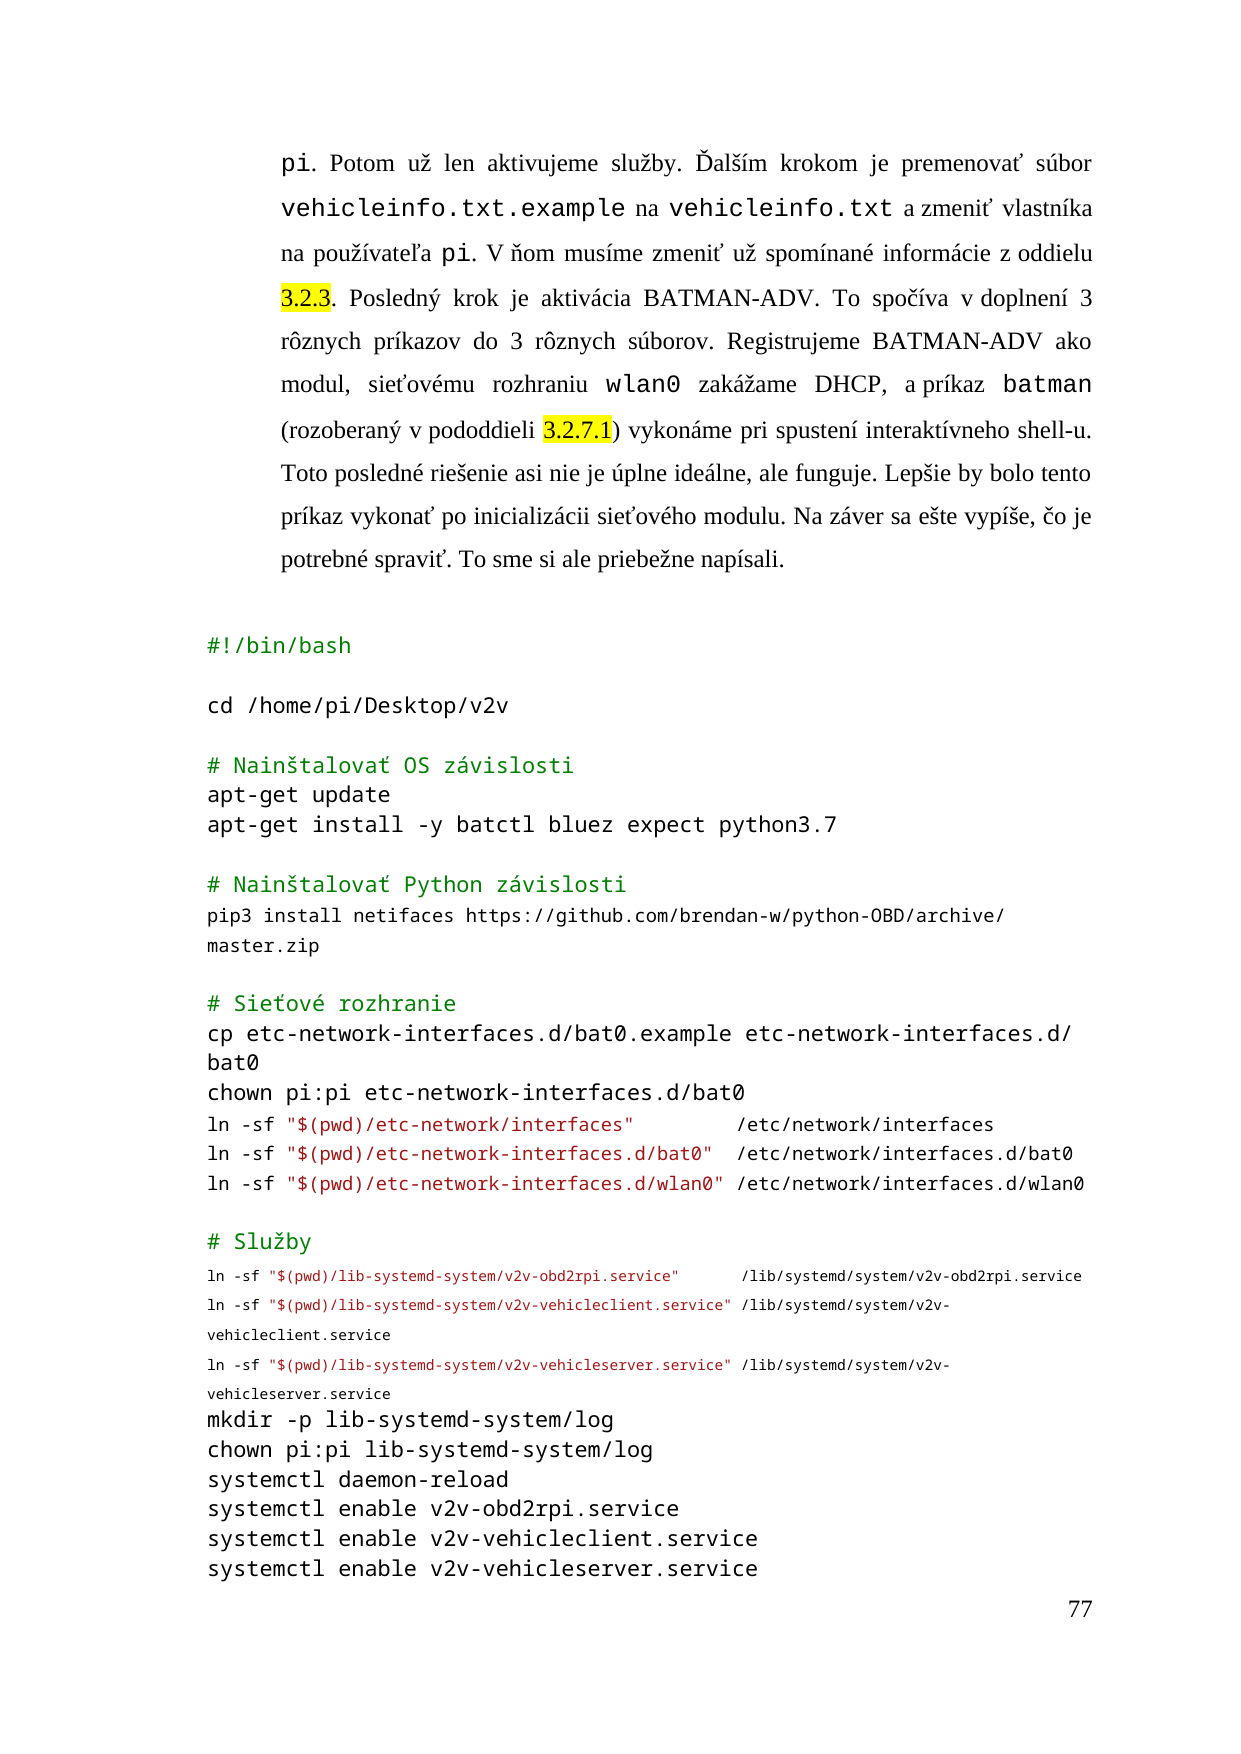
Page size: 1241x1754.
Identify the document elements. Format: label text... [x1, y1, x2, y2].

text ln -sf "$(pwd)/etc-network-interfaces.d/bat0" /etc/network/interfaces.d/bat0 [207, 1137, 1092, 1166]
text ln -sf "$(pwd)/lib-systemd-system/v2v-vehicleserver.service" /lib/systemd/system/v2v-vehicleserver.service [207, 1344, 1092, 1404]
text # Sieťové rozhranie [207, 988, 1092, 1017]
text ln -sf "$(pwd)/lib-systemd-system/v2v-vehicleclient.service" /lib/systemd/system/v2v-vehicleclient.service [207, 1285, 1092, 1344]
text cp etc-network-interfaces.d/bat0.example etc-network-interfaces.d/bat0 [207, 1017, 1092, 1077]
text chown pi:pi lib-systemd-system/log [207, 1434, 1092, 1463]
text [281, 148, 1092, 573]
text mkdir -p lib-systemd-system/log [207, 1404, 1092, 1434]
text chown pi:pi etc-network-interfaces.d/bat0 [207, 1077, 1092, 1107]
text #!/bin/bash [207, 630, 1092, 660]
text systemctl enable v2v-obd2rpi.service [207, 1493, 1092, 1523]
text # Nainštalovať Python závislosti [207, 869, 1092, 898]
text ln -sf "$(pwd)/etc-network-interfaces.d/wlan0" /etc/network/interfaces.d/wlan0 [207, 1166, 1092, 1196]
text systemctl daemon-reload [207, 1463, 1092, 1493]
text # Služby [207, 1226, 1092, 1256]
text ln -sf "$(pwd)/lib-systemd-system/v2v-obd2rpi.service" /lib/systemd/system/v2v-obd2rpi.service [207, 1256, 1092, 1285]
text systemctl enable v2v-vehicleserver.service [207, 1553, 1092, 1583]
text # Nainštalovať OS závislosti [207, 749, 1092, 779]
text systemctl enable v2v-vehicleclient.service [207, 1523, 1092, 1553]
text apt-get install -y batctl bluez expect python3.7 [207, 809, 1092, 839]
text apt-get update [207, 779, 1092, 809]
text pip3 install netifaces https://github.com/brendan-w/python-OBD/archive/master.zip [207, 898, 1092, 958]
text ln -sf "$(pwd)/etc-network/interfaces" /etc/network/interfaces [207, 1107, 1092, 1137]
text cd /home/pi/Desktop/v2v [207, 690, 1092, 720]
